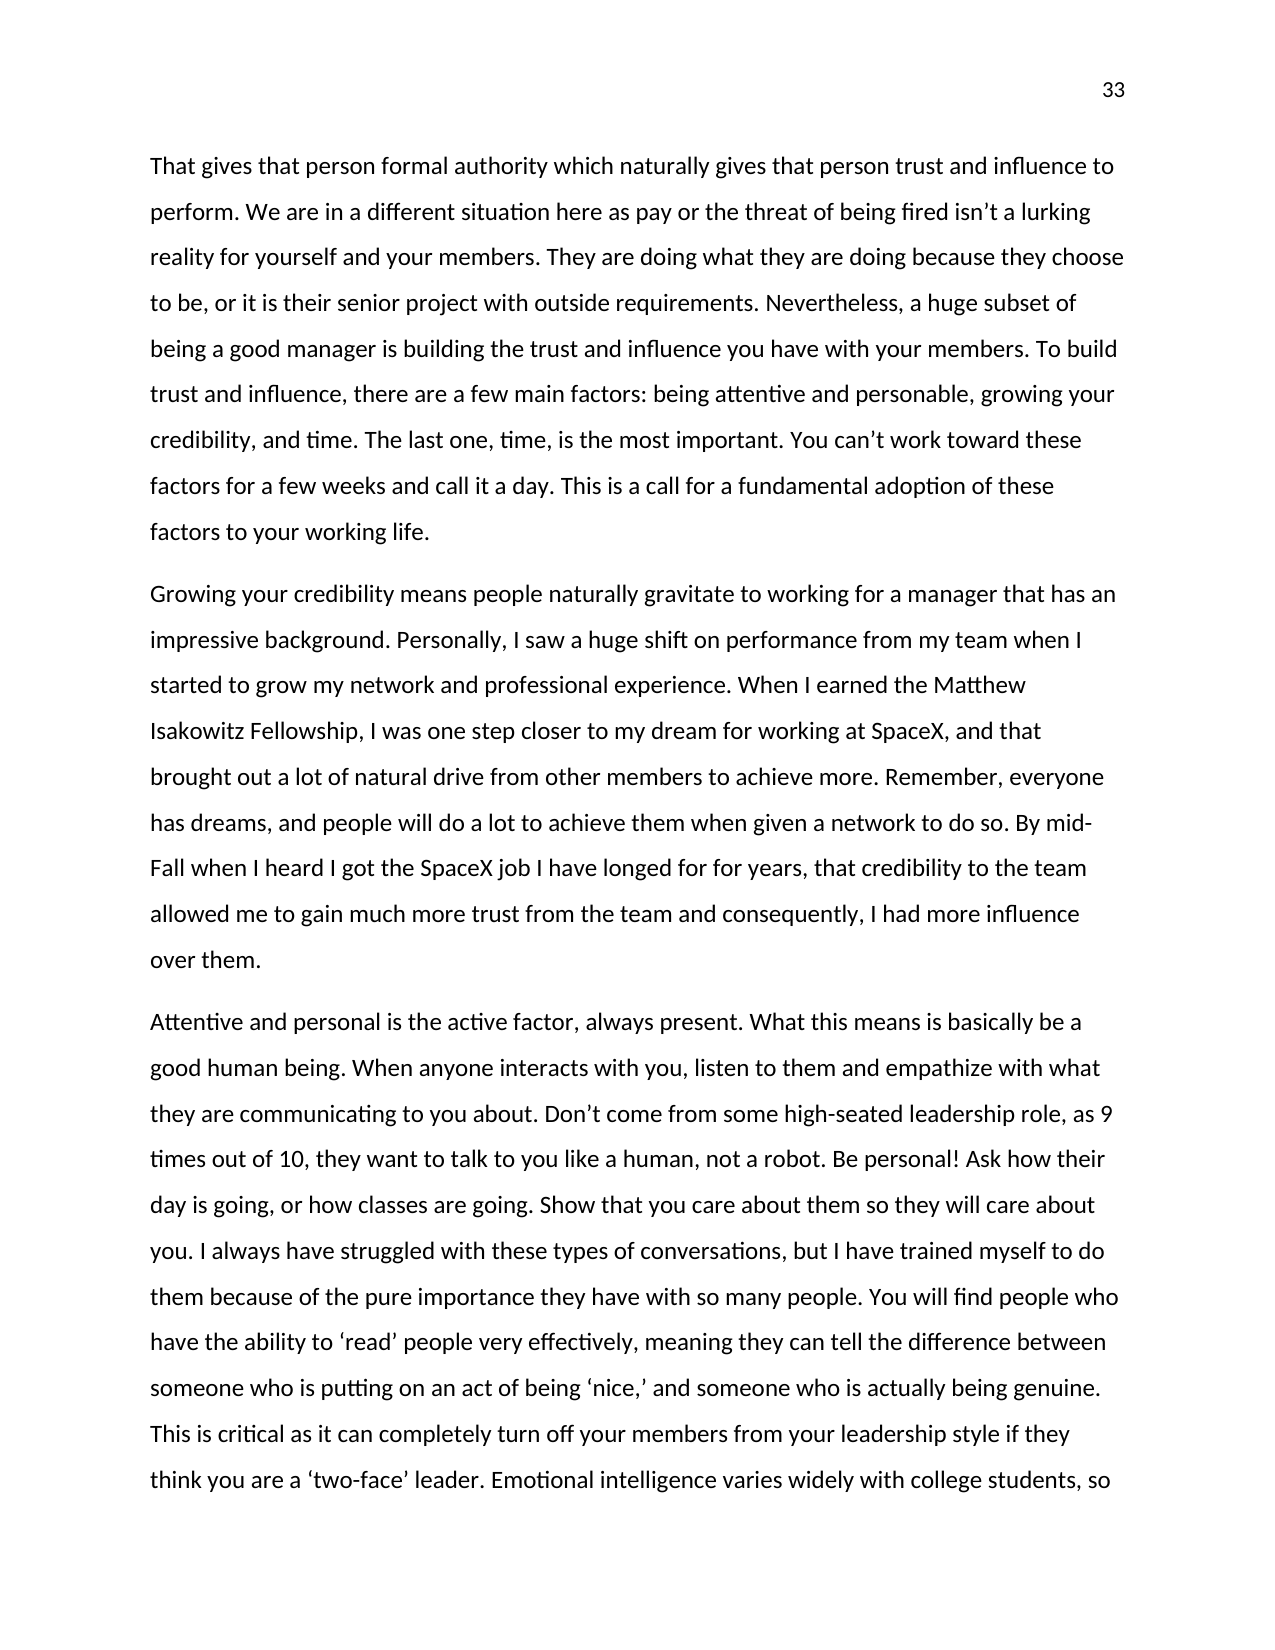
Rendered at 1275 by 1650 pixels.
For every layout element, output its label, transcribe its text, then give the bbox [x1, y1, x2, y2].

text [150, 1006, 1125, 1494]
text Growing your credibility means people naturally gravitate to working for a manager that has an impressive background. Personally, I saw a huge shift on performance from my team when I started to grow my network and professional experience. When I earned the Matthew Isakowitz Fellowship, I was one step closer to my dream for working at SpaceX, and that brought out a lot of natural drive from other members to achieve more. Remember, everyone has dreams, and people will do a lot to achieve them when given a network to do so. By mid-Fall when I heard I got the SpaceX job I have longed for for years, that credibility to the team allowed me to gain much more trust from the team and consequently, I had more influence over them. [150, 578, 1125, 974]
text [150, 150, 1125, 546]
